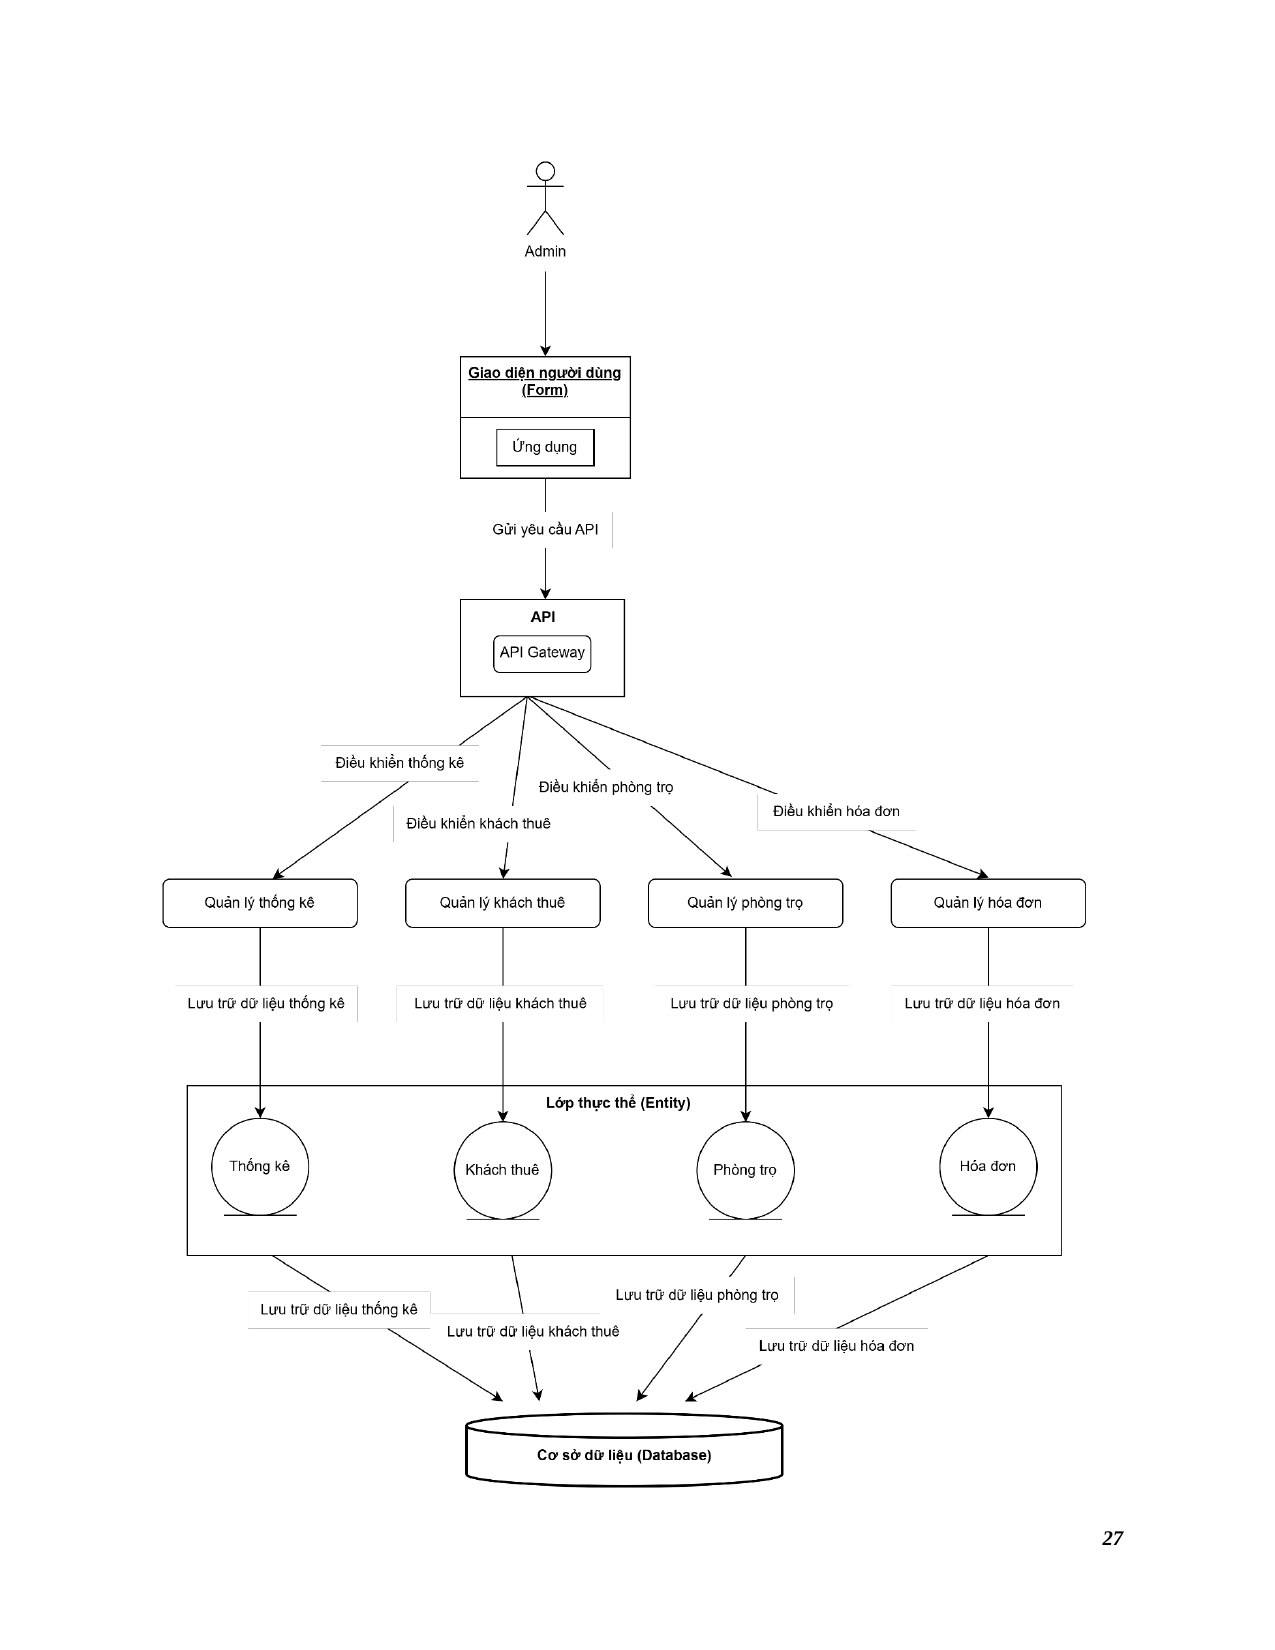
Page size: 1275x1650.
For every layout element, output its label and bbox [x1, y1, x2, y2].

picture [150, 150, 1098, 1500]
